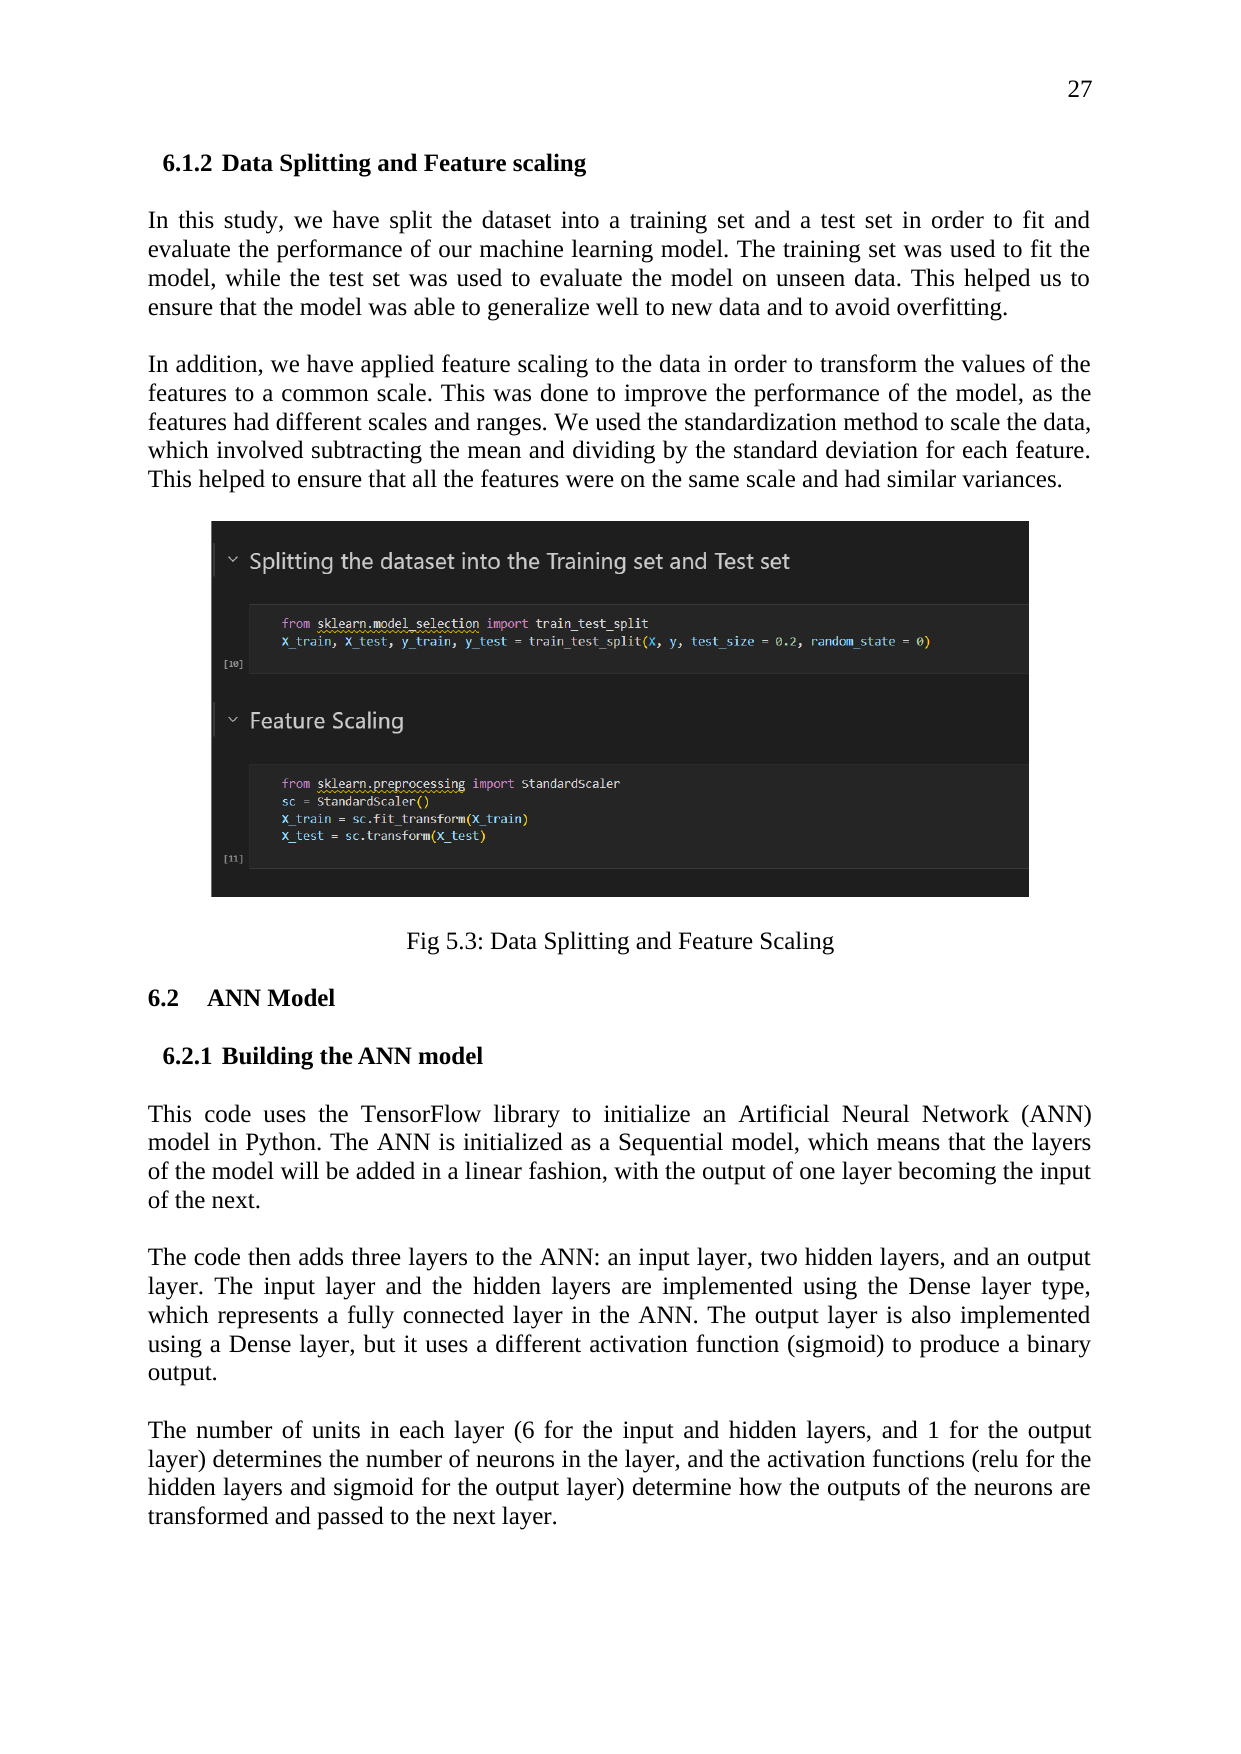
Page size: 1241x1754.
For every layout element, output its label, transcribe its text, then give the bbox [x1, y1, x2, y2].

text The number of units in each layer (6 for the input and hidden layers, and 1 for the output layer) determines the number of neurons in the layer, and the activation functions (relu for the hidden layers and sigmoid for the output layer) determine how the outputs of the neurons are transformed and passed to the next layer. [148, 1415, 1092, 1530]
picture [211, 521, 1029, 897]
text In addition, we have applied feature scaling to the data in order to transform the values of the features to a common scale. This was done to improve the performance of the model, as the features had different scales and ranges. We used the standardization method to scale the data, which involved subtracting the mean and dividing by the standard deviation for each feature. This helped to ensure that all the features were on the same scale and had similar variances. [148, 349, 1092, 493]
text Fig 5.3: Data Splitting and Feature Scaling [148, 926, 1092, 954]
text The code then adds three layers to the ANN: an input layer, two hidden layers, and an output layer. The input layer and the hidden layers are implemented using the Dense layer type, which represents a fully connected layer in the ANN. The output layer is also implemented using a Dense layer, but it uses a different activation function (sigmoid) to produce a binary output. [148, 1242, 1092, 1386]
subtitle ANN Model [148, 983, 1092, 1012]
subtitle Data Splitting and Feature scaling [162, 148, 1092, 176]
subtitle Building the ANN model [162, 1041, 1092, 1069]
text This code uses the TensorFlow library to initialize an Artificial Neural Network (ANN) model in Python. The ANN is initialized as a Sequential model, which means that the layers of the model will be added in a linear fashion, with the output of one layer becoming the input of the next. [148, 1099, 1092, 1214]
text In this study, we have split the dataset into a training set and a test set in order to fit and evaluate the performance of our machine learning model. The training set was used to fit the model, while the test set was used to evaluate the model on unseen data. This helped us to ensure that the model was able to generalize well to new data and to avoid overfitting. [148, 206, 1092, 321]
